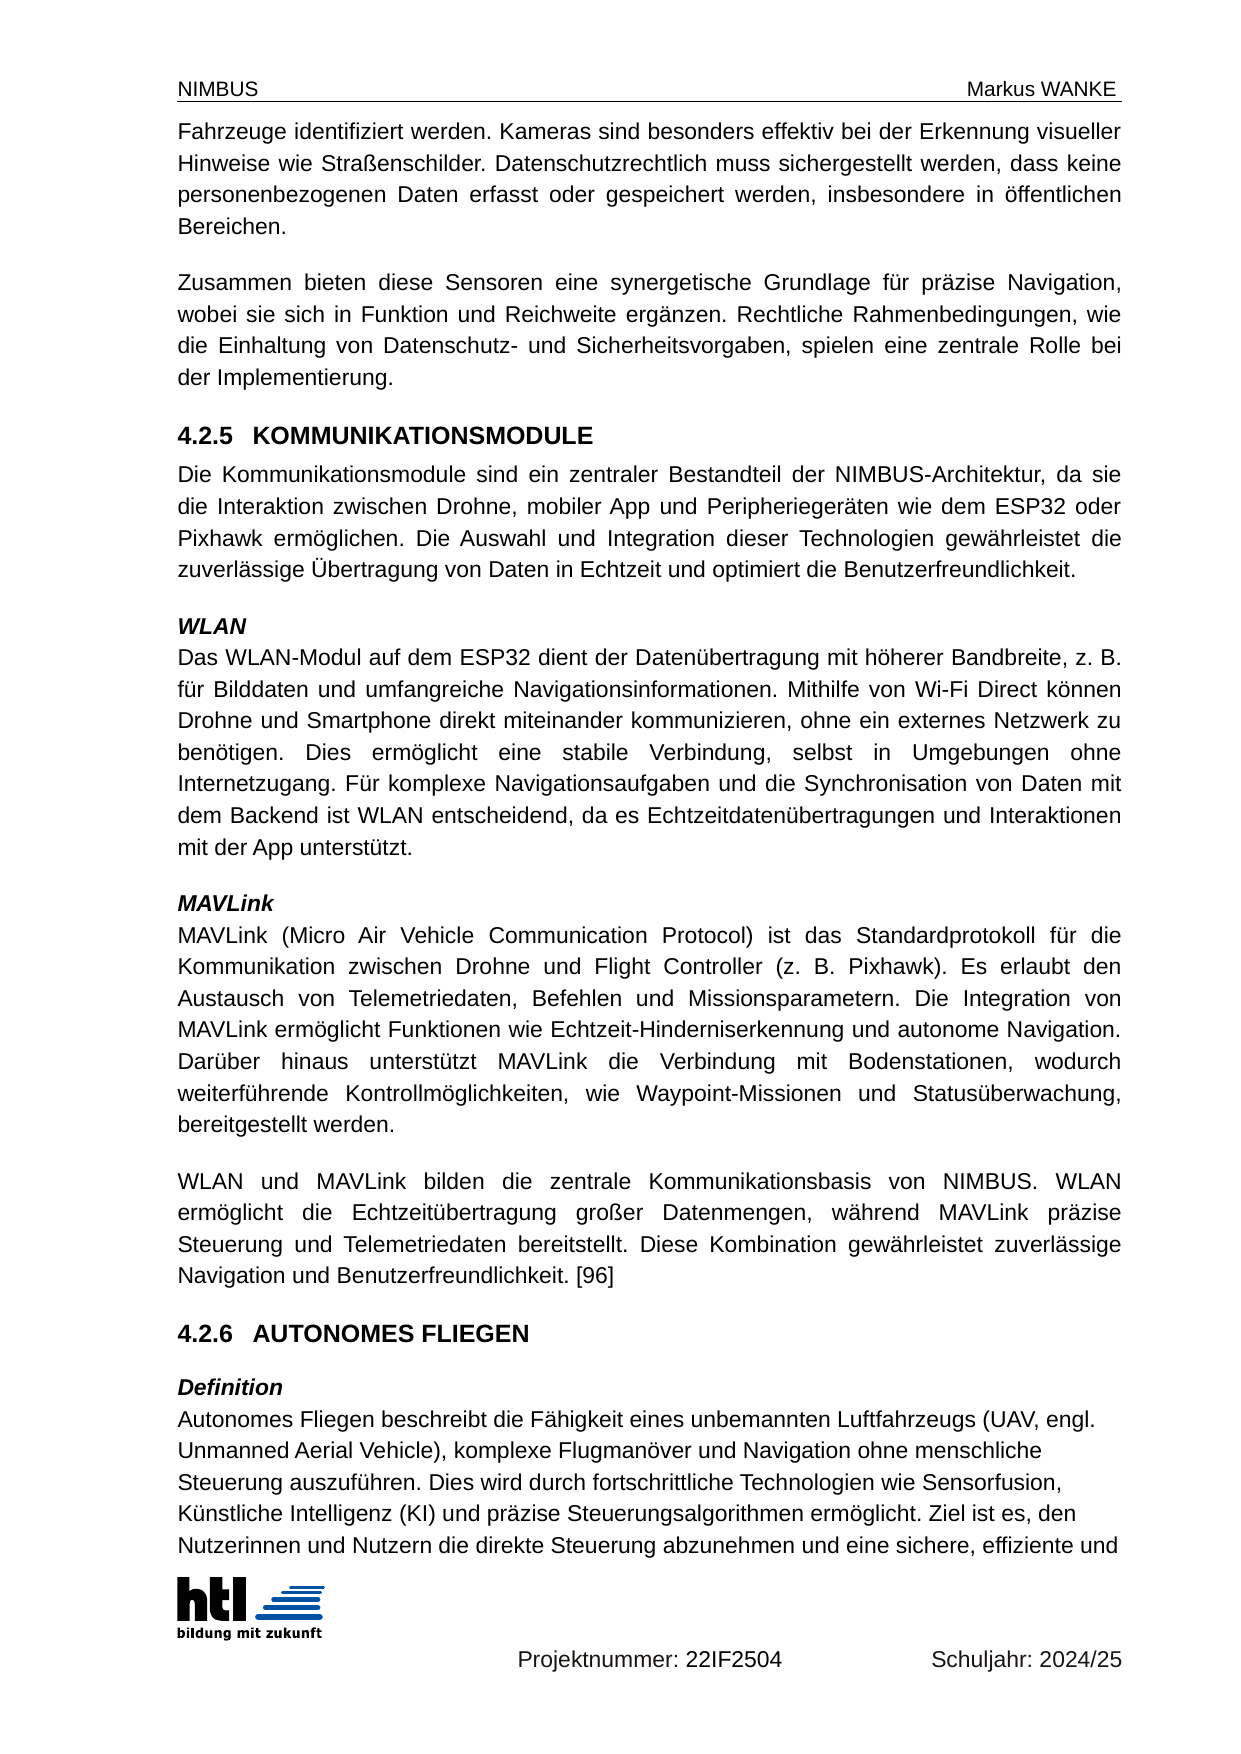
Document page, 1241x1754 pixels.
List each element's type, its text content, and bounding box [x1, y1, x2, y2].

text MAVLink (Micro Air Vehicle Communication Protocol) ist das Standardprotokoll für die Kommunikation zwischen Drohne und Flight Controller (z. B. Pixhawk). Es erlaubt den Austausch von Telemetriedaten, Befehlen und Missionsparametern. Die Integration von MAVLink ermöglicht Funktionen wie Echtzeit-Hinderniserkennung und autonome Navigation. Darüber hinaus unterstützt MAVLink die Verbindung mit Bodenstationen, wodurch weiterführende Kontrollmöglichkeiten, wie Waypoint-Missionen und Statusüberwachung, bereitgestellt werden. [177, 922, 1122, 1137]
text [177, 1406, 1122, 1558]
text WLAN und MAVLink bilden die zentrale Kommunikationsbasis von NIMBUS. WLAN ermöglicht die Echtzeitübertragung großer Datenmengen, während MAVLink präzise Steuerung und Telemetriedaten bereitstellt. Diese Kombination gewährleistet zuverlässige Navigation und Benutzerfreundlichkeit. [177, 1168, 1122, 1289]
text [177, 118, 1122, 239]
text Zusammen bieten diese Sensoren eine synergetische Grundlage für präzise Navigation, wobei sie sich in Funktion und Reichweite ergänzen. Rechtliche Rahmenbedingungen, wie die Einhaltung von Datenschutz- und Sicherheitsvorgaben, spielen eine zentrale Rolle bei der Implementierung. [177, 269, 1122, 390]
subtitle Autonomes Fliegen [177, 1319, 1122, 1348]
text Das WLAN-Modul auf dem ESP32 dient der Datenübertragung mit höherer Bandbreite, z. B. für Bilddaten und umfangreiche Navigationsinformationen. Mithilfe von Wi-Fi Direct können Drohne und Smartphone direkt miteinander kommunizieren, ohne ein externes Netzwerk zu benötigen. Dies ermöglicht eine stabile Verbindung, selbst in Umgebungen ohne Internetzugang. Für komplexe Navigationsaufgaben und die Synchronisation von Daten mit dem Backend ist WLAN entscheidend, da es Echtzeitdatenübertragungen und Interaktionen mit der App unterstützt. [177, 644, 1122, 860]
subtitle MAVLink [177, 890, 1122, 916]
text Die Kommunikationsmodule sind ein zentraler Bestandteil der NIMBUS-Architektur, da sie die Interaktion zwischen Drohne, mobiler App und Peripheriegeräten wie dem ESP32 oder Pixhawk ermöglichen. Die Auswahl und Integration dieser Technologien gewährleistet die zuverlässige Übertragung von Daten in Echtzeit und optimiert die Benutzerfreundlichkeit. [177, 461, 1122, 582]
subtitle WLAN [177, 613, 1122, 639]
subtitle Kommunikationsmodule [177, 421, 1122, 449]
subtitle Definition [177, 1374, 1122, 1401]
